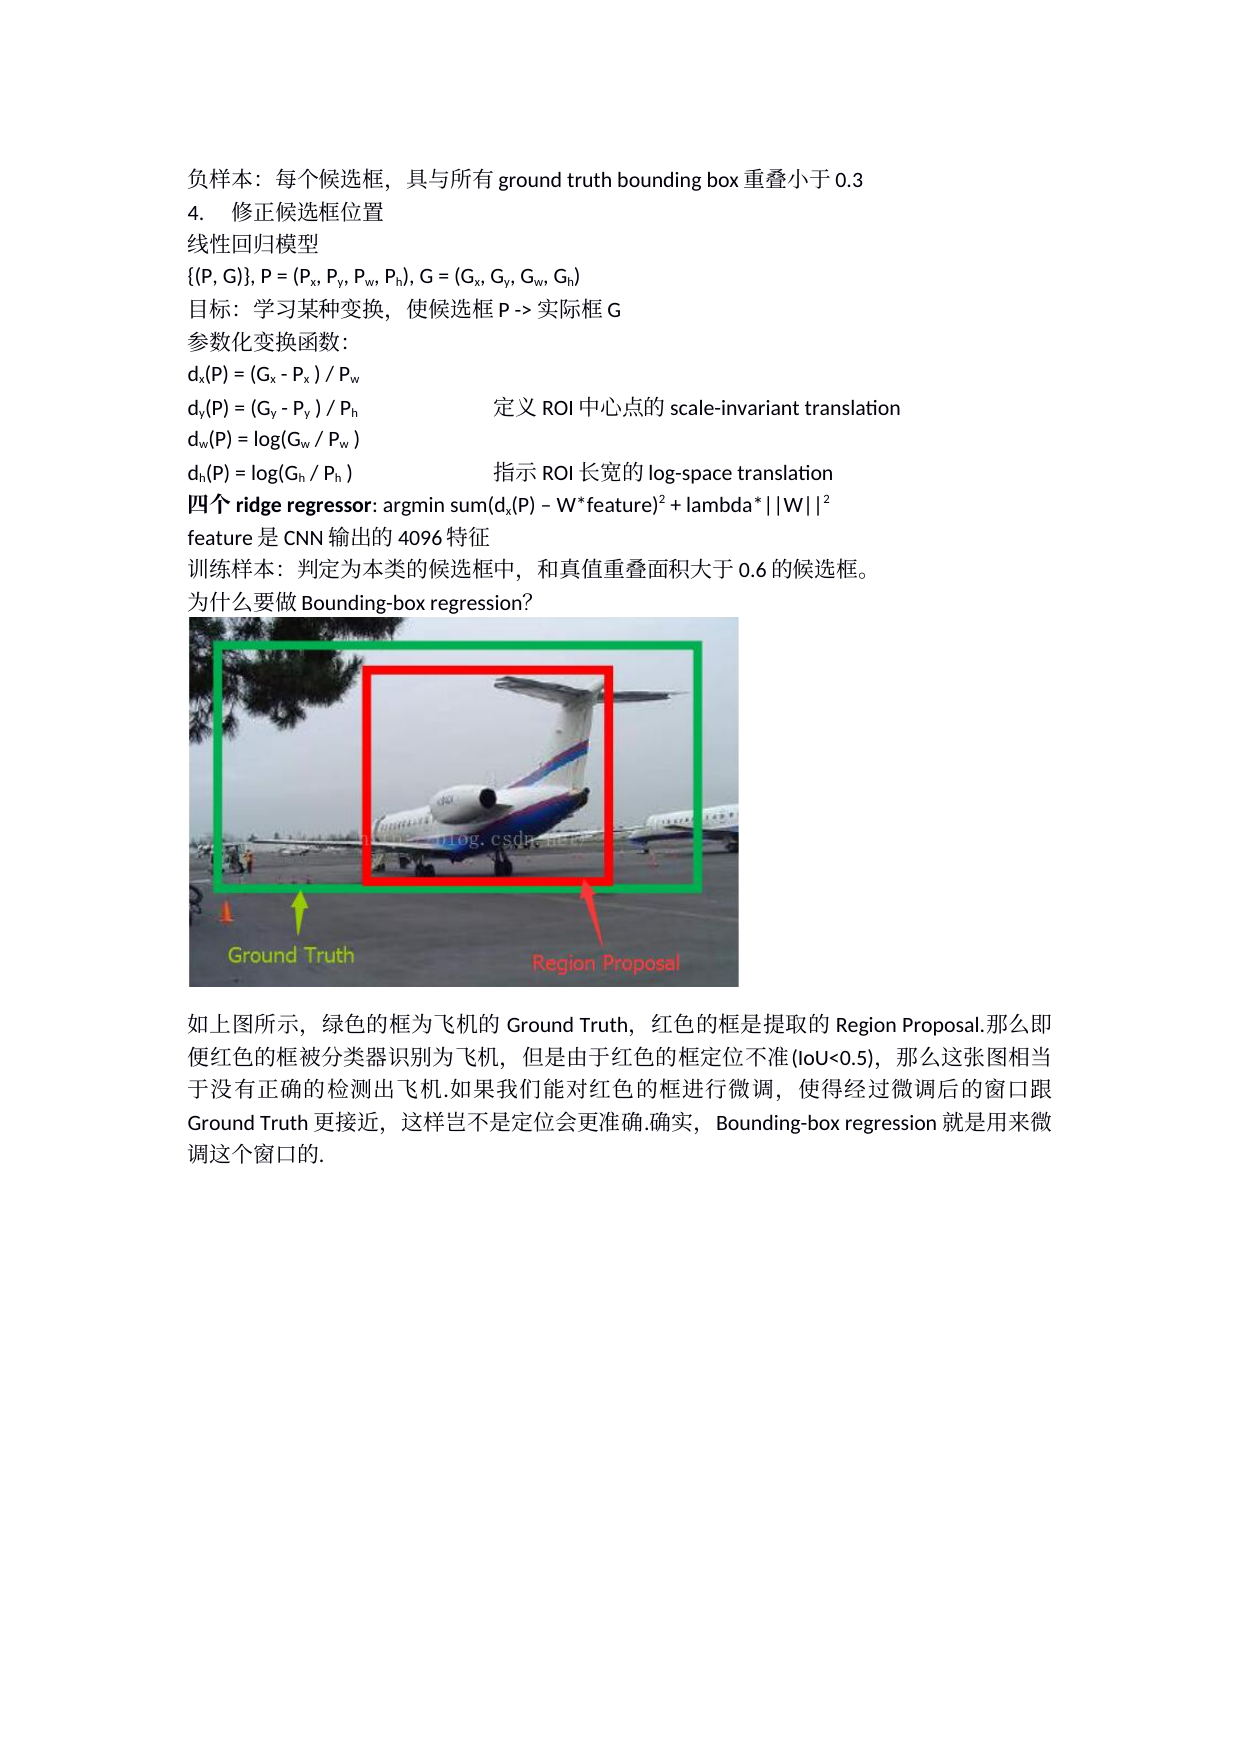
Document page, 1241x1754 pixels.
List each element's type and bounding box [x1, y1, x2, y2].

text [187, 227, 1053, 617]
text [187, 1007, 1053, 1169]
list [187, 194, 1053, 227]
picture [187, 617, 739, 987]
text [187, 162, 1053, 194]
